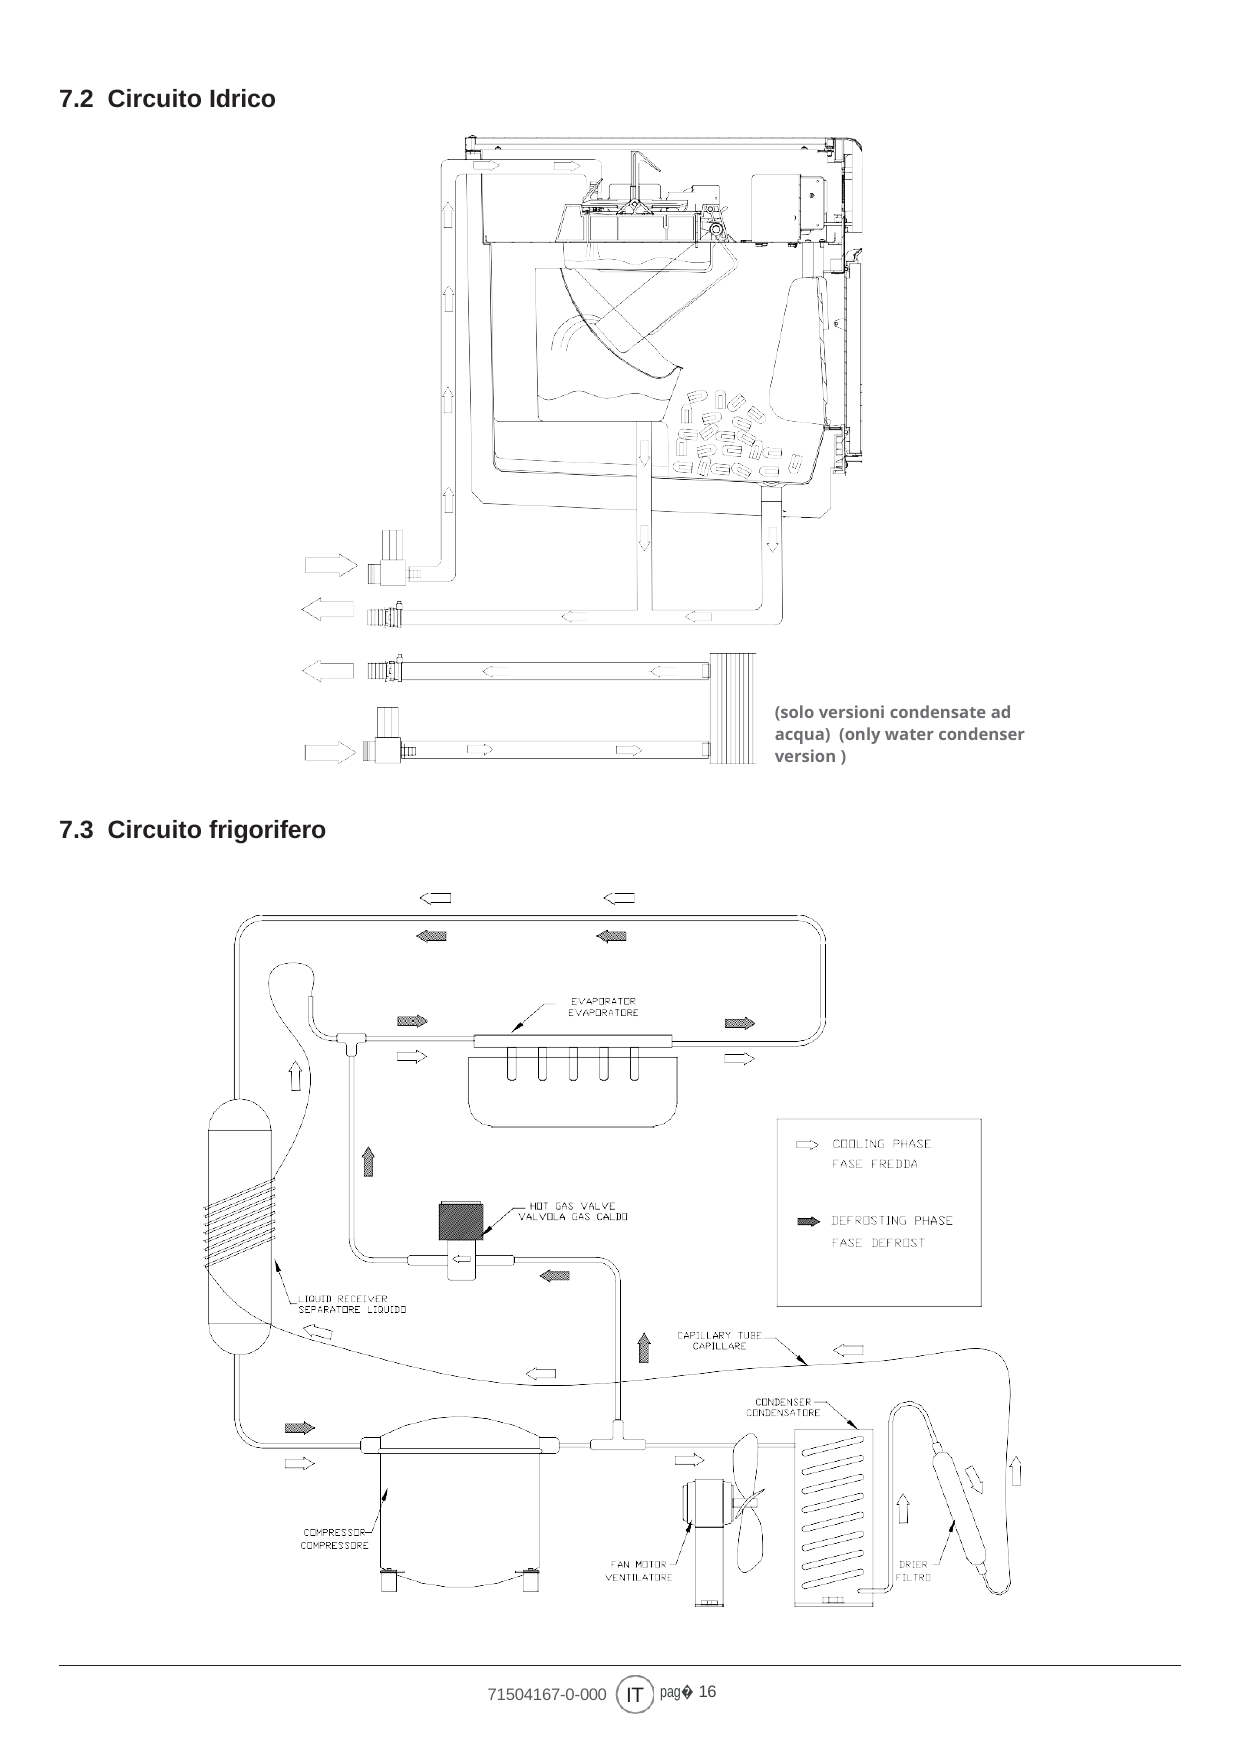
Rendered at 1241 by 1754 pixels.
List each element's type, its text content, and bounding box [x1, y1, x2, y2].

picture [301, 653, 757, 764]
picture [367, 135, 863, 628]
picture [305, 553, 358, 577]
picture [203, 915, 1022, 1607]
picture [615, 1675, 655, 1714]
picture [603, 893, 635, 905]
picture [419, 893, 451, 905]
text (solo versioni condensate ad acqua) (only water condenser version ) [774, 701, 1062, 768]
list Circuito frigorifero [59, 815, 756, 844]
picture [301, 597, 354, 621]
list Circuito Idrico [59, 83, 756, 112]
